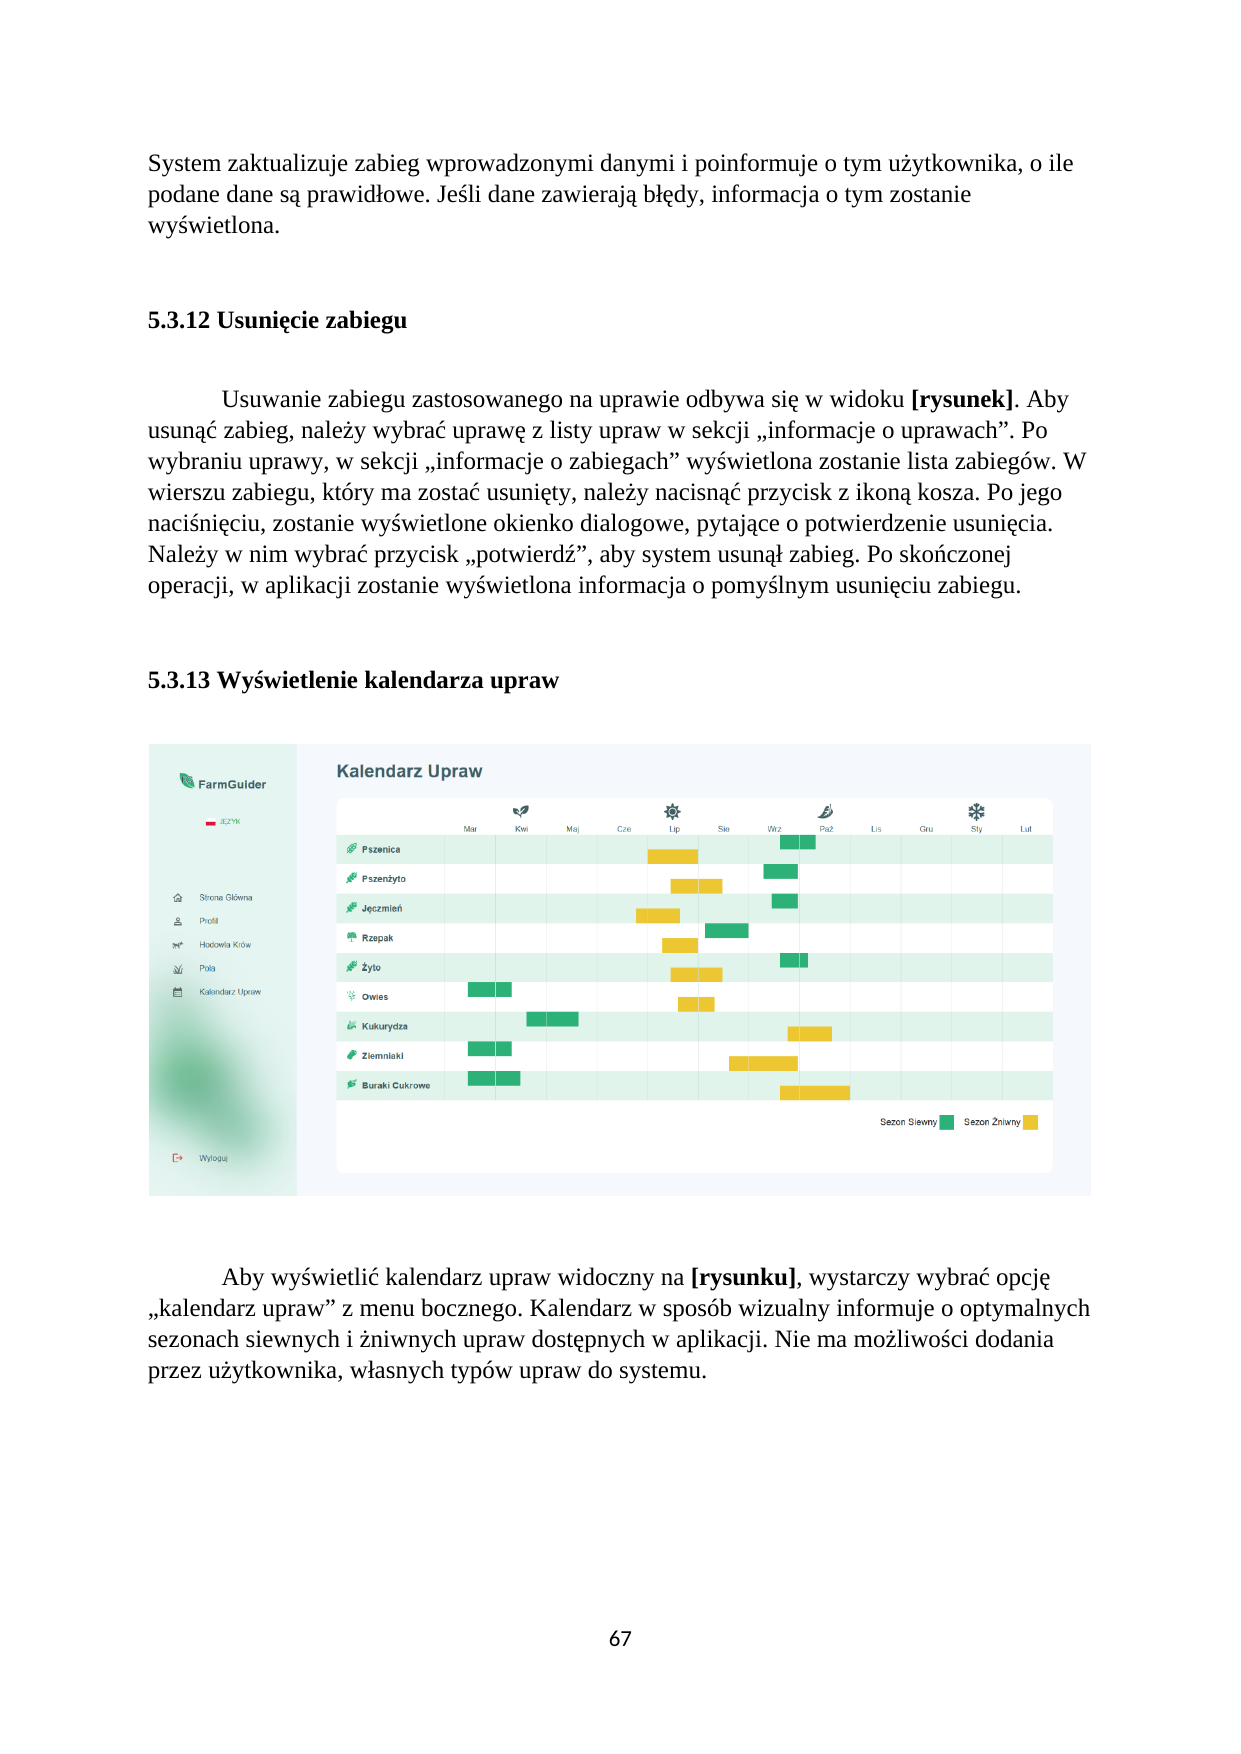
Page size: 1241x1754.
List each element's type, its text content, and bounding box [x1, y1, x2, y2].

subtitle 5.3.13 Wyświetlenie kalendarza upraw [148, 666, 1093, 694]
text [148, 148, 1093, 238]
text Aby wyświetlić kalendarz upraw widoczny na [rysunku], wystarczy wybrać opcję „kalendarz upraw” z menu bocznego. Kalendarz w sposób wizualny informuje o optymalnych sezonach siewnych i żniwnych upraw dostępnych w aplikacji. Nie ma możliwości dodania przez użytkownika, własnych typów upraw do systemu. [148, 1262, 1093, 1384]
subtitle 5.3.12 Usunięcie zabiegu [148, 305, 1093, 334]
text Usuwanie zabiegu zastosowanego na uprawie odbywa się w widoku [rysunek]. Aby usunąć zabieg, należy wybrać uprawę z listy upraw w sekcji „informacje o uprawach”. Po wybraniu uprawy, w sekcji „informacje o zabiegach” wyświetlona zostanie lista zabiegów. W wierszu zabiegu, który ma zostać usunięty, należy nacisnąć przycisk z ikoną kosza. Po jego naciśnięciu, zostanie wyświetlone okienko dialogowe, pytające o potwierdzenie usunięcia. Należy w nim wybrać przycisk „potwierdź”, aby system usunął zabieg. Po skończonej operacji, w aplikacji zostanie wyświetlona informacja o pomyślnym usunięciu zabiegu. [148, 384, 1093, 599]
picture [149, 744, 1092, 1196]
